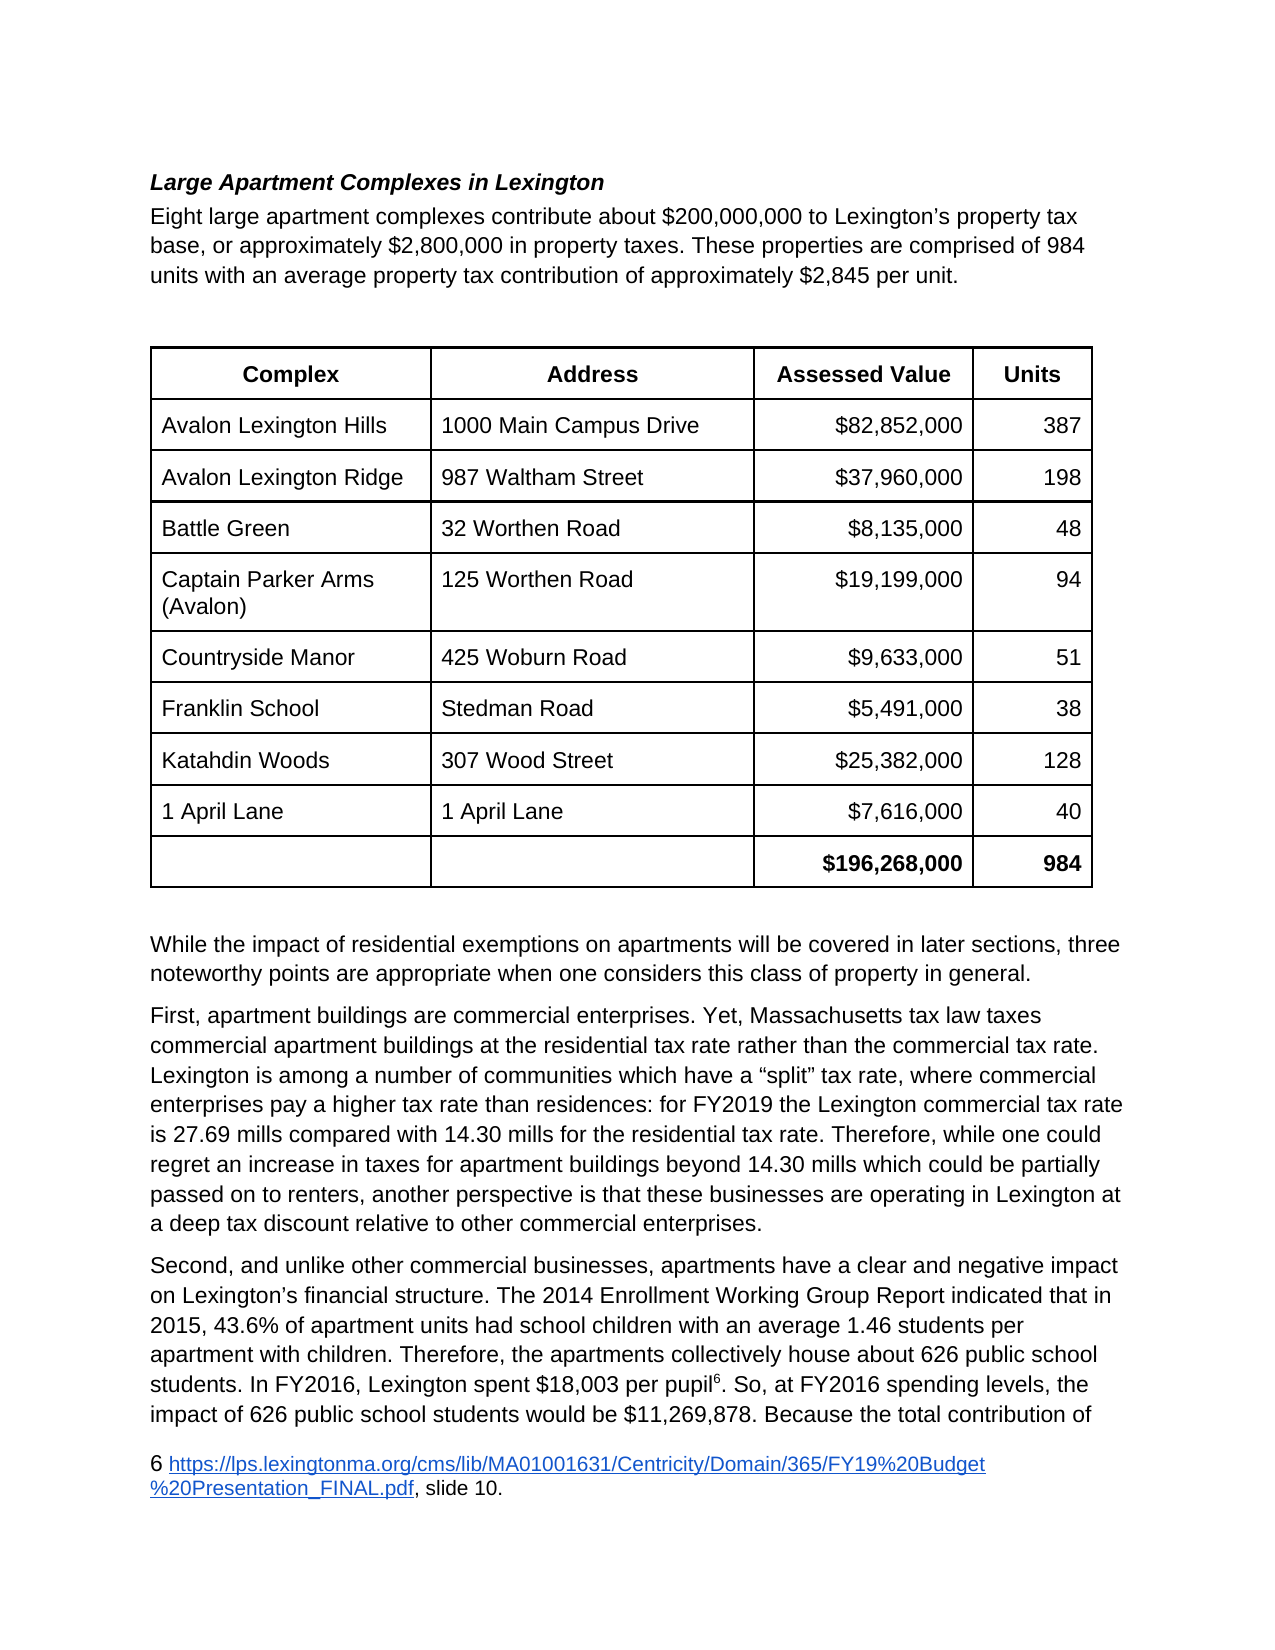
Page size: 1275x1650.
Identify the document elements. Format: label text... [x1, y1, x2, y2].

table_cell $37,960,000 [755, 451, 972, 500]
table_cell Countryside Manor [152, 632, 430, 681]
table_cell 1 April Lane [432, 786, 753, 835]
table_cell Katahdin Woods [152, 734, 430, 783]
table_cell 1 April Lane [152, 786, 430, 835]
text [150, 1252, 1125, 1427]
table_cell $196,268,000 [755, 837, 972, 886]
table_cell Avalon Lexington Hills [152, 400, 430, 449]
subtitle Large Apartment Complexes in Lexington [150, 169, 1125, 195]
table_cell Captain Parker Arms (Avalon) [152, 554, 430, 629]
table_cell $5,491,000 [755, 683, 972, 732]
text While the impact of residential exemptions on apartments will be covered in later sections, three noteworthy points are appropriate when one considers this class of property in general. [150, 931, 1125, 987]
text Eight large apartment complexes contribute about $200,000,000 to Lexington’s property tax base, or approximately $2,800,000 in property taxes. These properties are comprised of 984 units with an average property tax contribution of approximately $2,845 per unit. [150, 203, 1125, 288]
table_header Assessed Value [755, 349, 972, 398]
table_header Units [974, 349, 1091, 398]
table_cell 984 [974, 837, 1091, 886]
table_cell 1000 Main Campus Drive [432, 400, 753, 449]
table_cell $82,852,000 [755, 400, 972, 449]
table_cell 38 [974, 683, 1091, 732]
table_header Complex [152, 349, 430, 398]
table_cell 125 Worthen Road [432, 554, 753, 629]
table_cell 387 [974, 400, 1091, 449]
table_cell $7,616,000 [755, 786, 972, 835]
table_cell 48 [974, 503, 1091, 552]
text First, apartment buildings are commercial enterprises. Yet, Massachusetts tax law taxes commercial apartment buildings at the residential tax rate rather than the commercial tax rate. Lexington is among a number of communities which have a “split” tax rate, where commercial enterprises pay a higher tax rate than residences: for FY2019 the Lexington commercial tax rate is 27.69 mills compared with 14.30 mills for the residential tax rate. Therefore, while one could regret an increase in taxes for apartment buildings beyond 14.30 mills which could be partially passed on to renters, another perspective is that these businesses are operating in Lexington at a deep tax discount relative to other commercial enterprises. [150, 1002, 1125, 1237]
table_cell Battle Green [152, 503, 430, 552]
table_cell 987 Waltham Street [432, 451, 753, 500]
table_header Address [432, 349, 753, 398]
table_cell 307 Wood Street [432, 734, 753, 783]
table_cell Avalon Lexington Ridge [152, 451, 430, 500]
table_cell 51 [974, 632, 1091, 681]
table_cell [152, 837, 430, 886]
table_cell 128 [974, 734, 1091, 783]
table_cell $8,135,000 [755, 503, 972, 552]
table_cell Stedman Road [432, 683, 753, 732]
table_cell $19,199,000 [755, 554, 972, 629]
table_cell 40 [974, 786, 1091, 835]
table_cell $9,633,000 [755, 632, 972, 681]
table_cell 32 Worthen Road [432, 503, 753, 552]
table_cell [432, 837, 753, 886]
table_cell 425 Woburn Road [432, 632, 753, 681]
table_cell 94 [974, 554, 1091, 629]
table_cell $25,382,000 [755, 734, 972, 783]
table_cell Franklin School [152, 683, 430, 732]
table_cell 198 [974, 451, 1091, 500]
